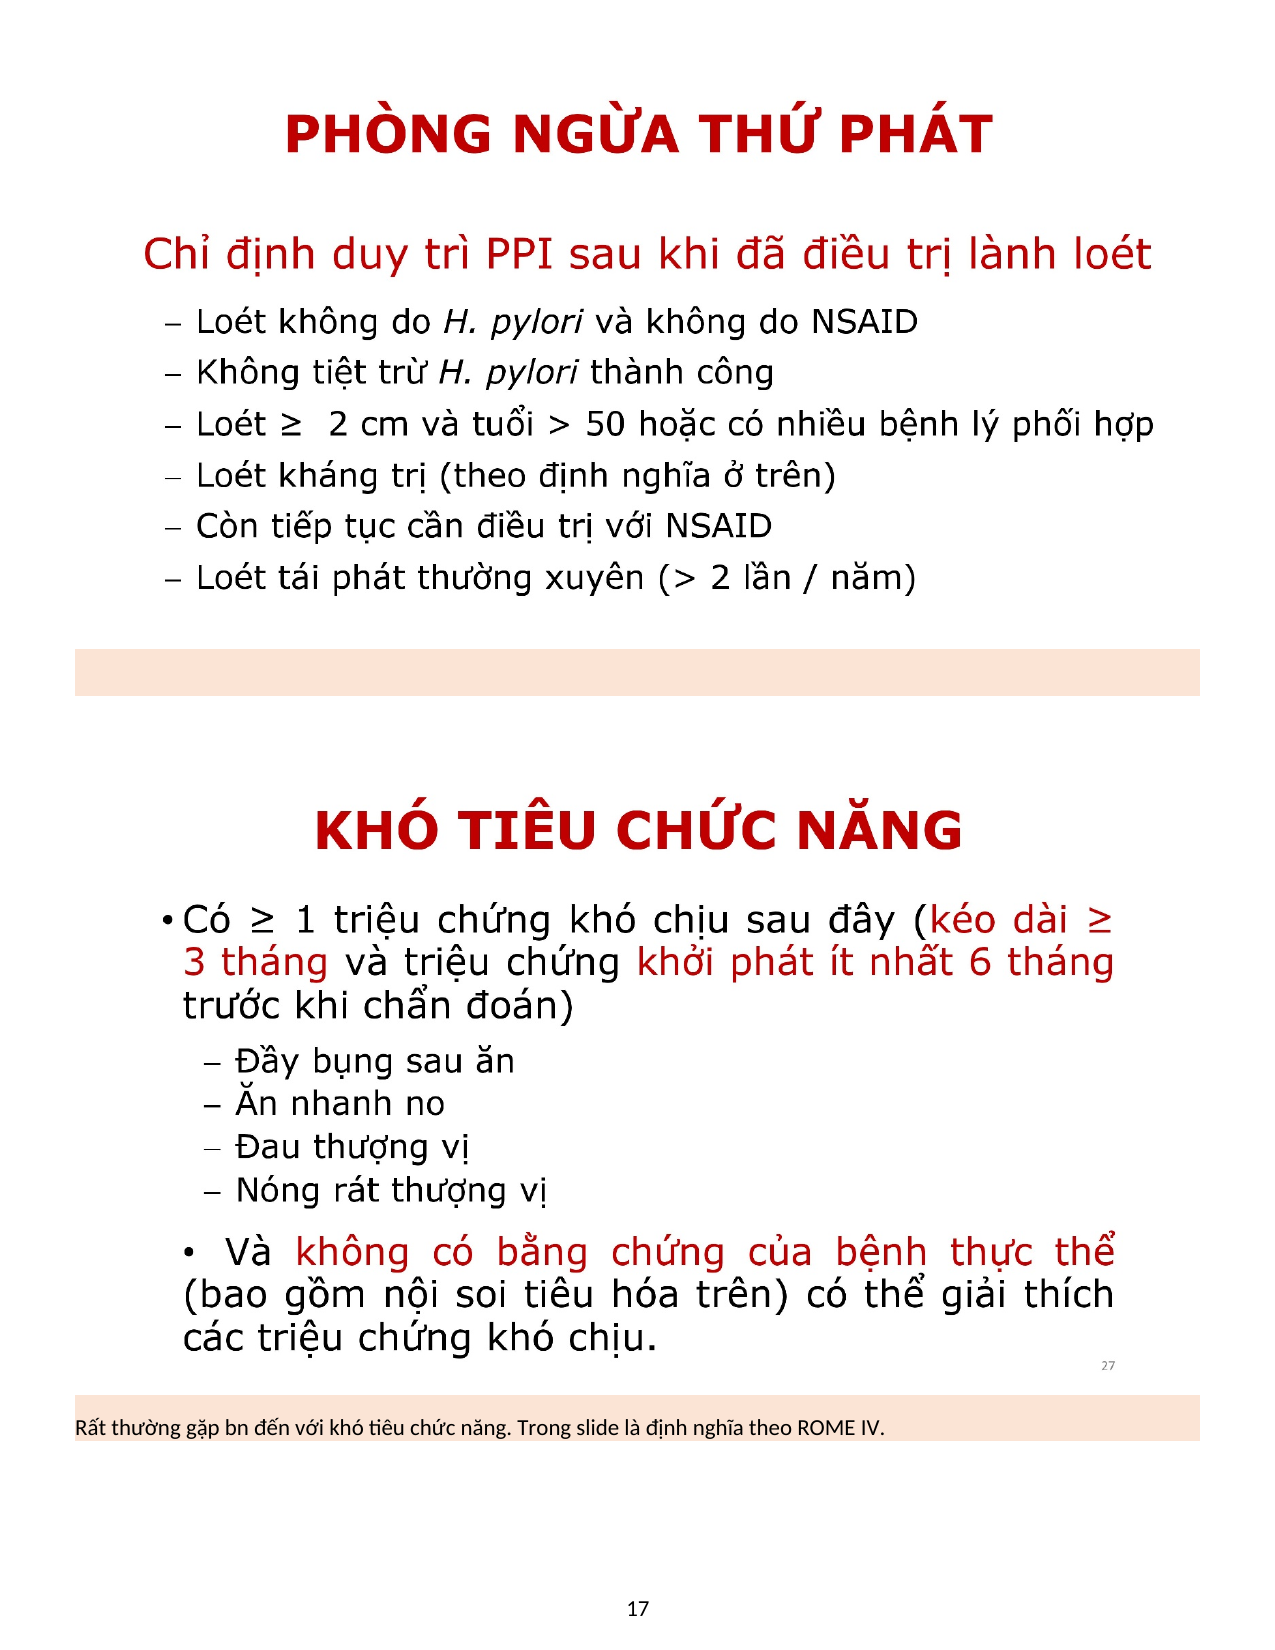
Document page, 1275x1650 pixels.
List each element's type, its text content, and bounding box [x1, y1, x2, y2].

text Rất thường gặp bn đến với khó tiêu chức năng. Trong slide là định nghĩa theo ROME IV. [75, 1413, 1200, 1441]
picture [75, 75, 1200, 649]
picture [75, 761, 1200, 1395]
